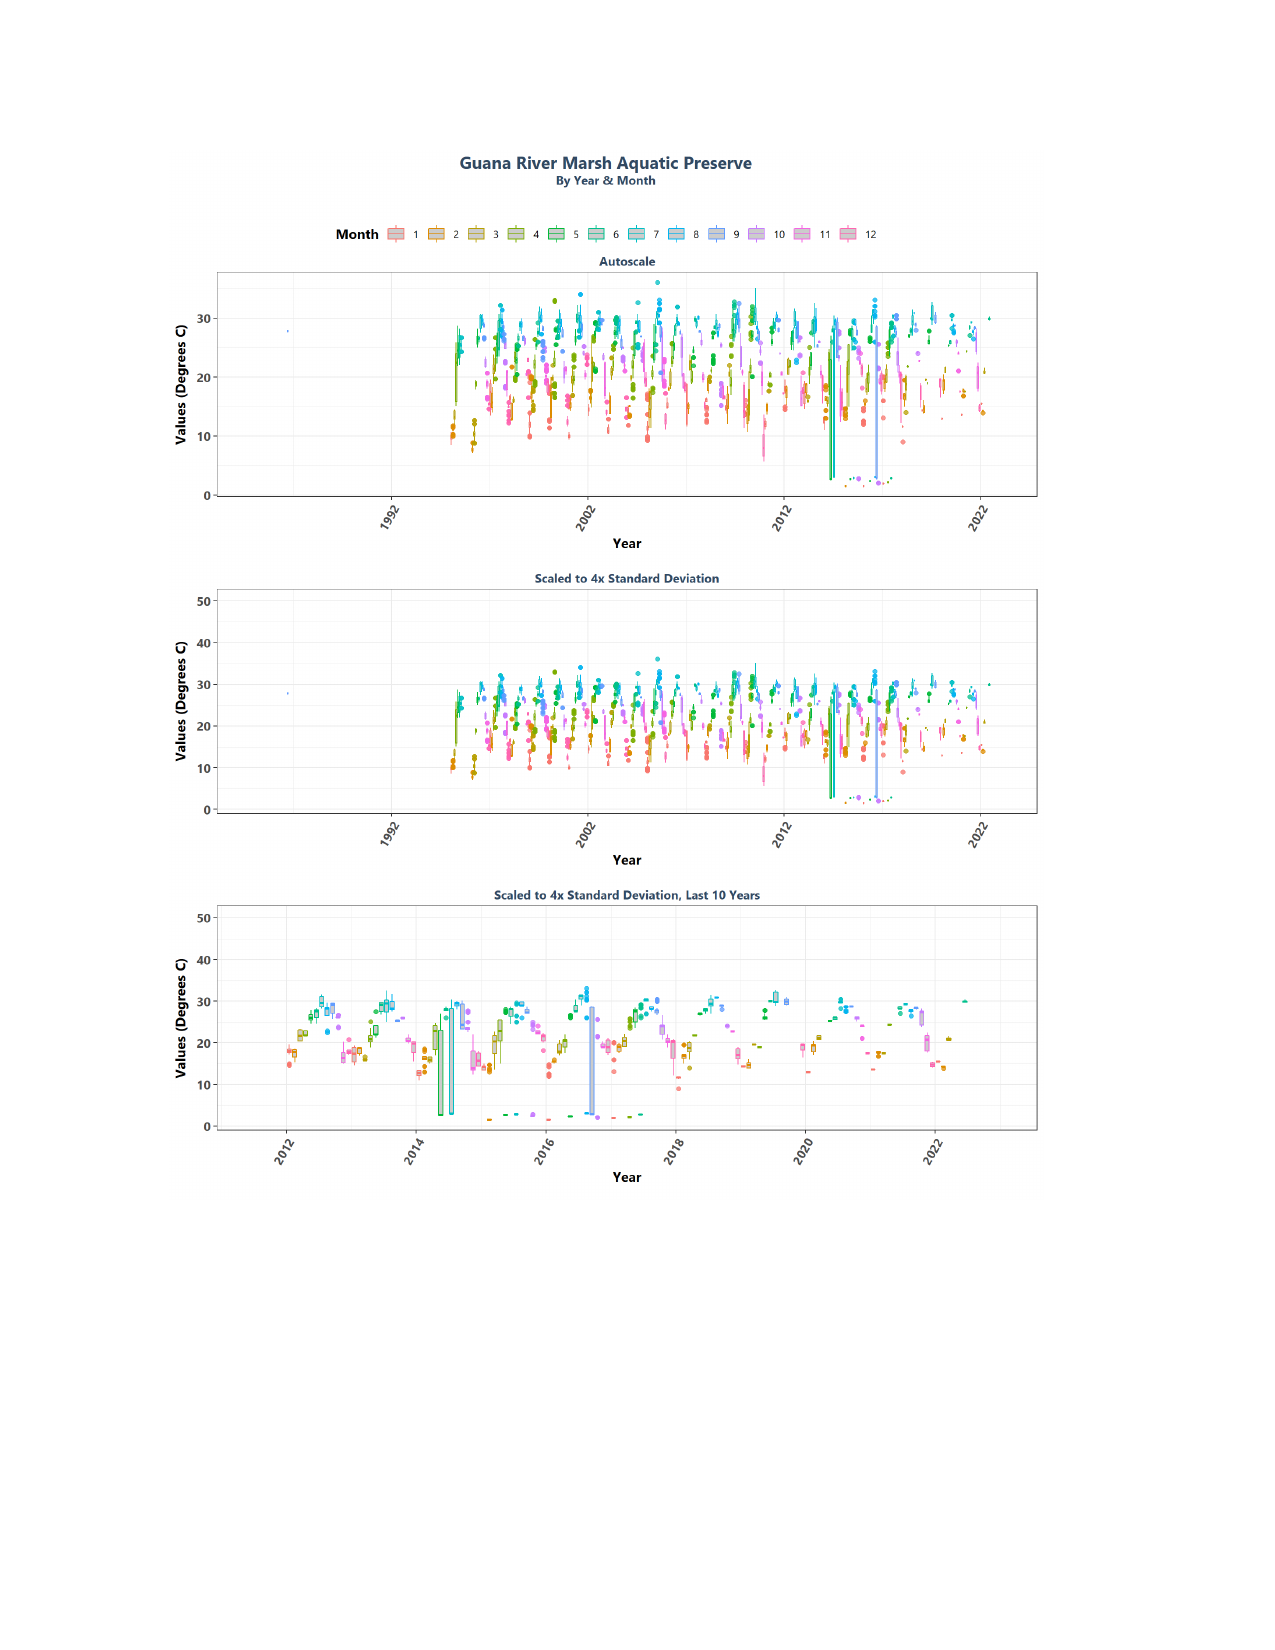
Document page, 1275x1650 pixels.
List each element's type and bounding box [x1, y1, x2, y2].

picture [168, 150, 1044, 1200]
